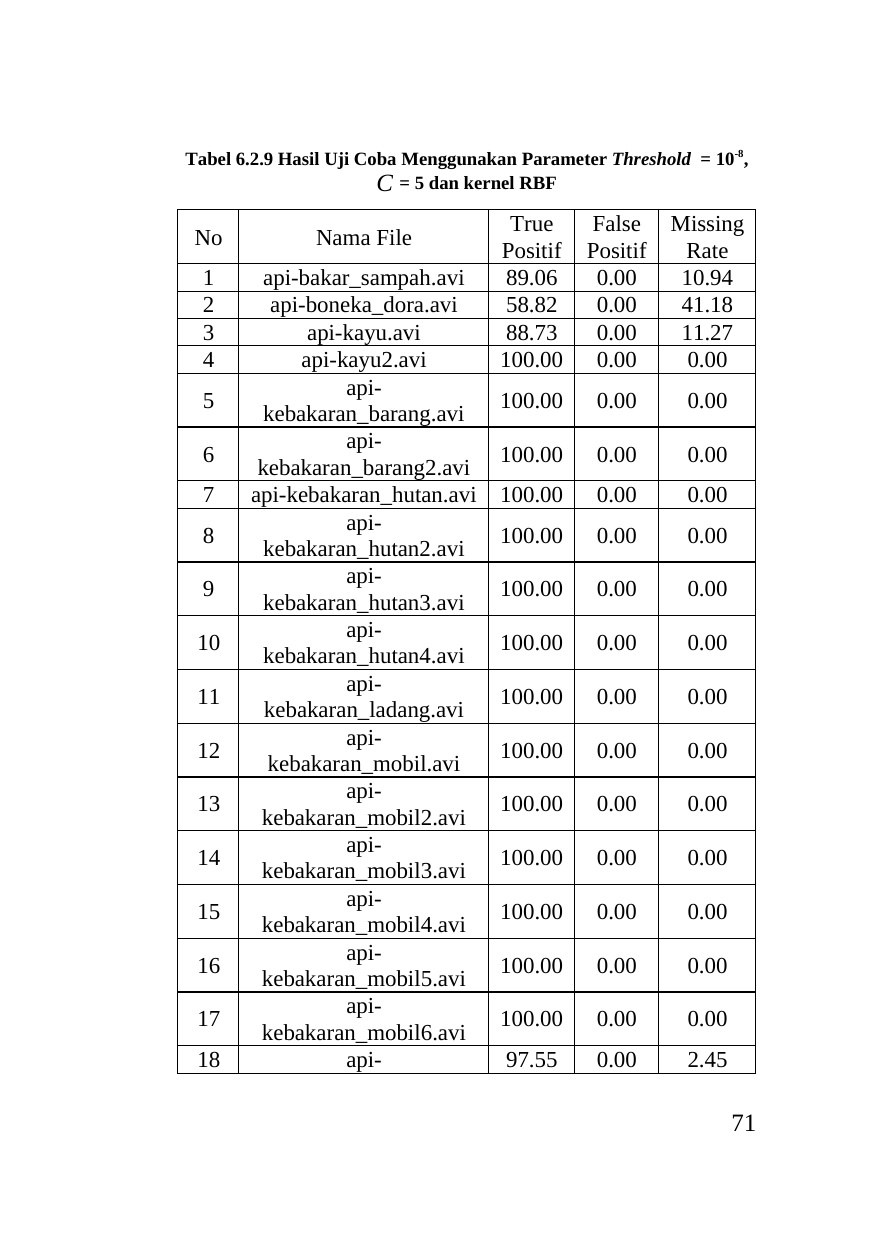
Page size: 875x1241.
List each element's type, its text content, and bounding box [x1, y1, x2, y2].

table_cell api-kebakaran_mobil.avi [239, 724, 488, 776]
table_cell 3 [178, 319, 238, 345]
table_cell 0.00 [659, 778, 755, 830]
table_cell 100.00 [489, 939, 574, 991]
table_cell 0.00 [575, 885, 658, 938]
table_cell 2 [178, 292, 238, 318]
table_cell api-kebakaran_mobil5.avi [239, 939, 488, 991]
table_cell api-kebakaran_mobil4.avi [239, 885, 488, 938]
table_cell 0.00 [659, 670, 755, 723]
table_cell 100.00 [489, 563, 574, 615]
table_cell 100.00 [489, 428, 574, 480]
table_cell 0.00 [575, 374, 658, 426]
table_cell 16 [178, 939, 238, 991]
table_cell 0.00 [659, 428, 755, 480]
table_cell 0.00 [575, 292, 658, 318]
table_cell 18 [178, 1046, 238, 1072]
table_cell api-kebakaran_hutan2.avi [239, 509, 488, 561]
table_cell 14 [178, 831, 238, 884]
table_cell 88.73 [489, 319, 574, 345]
table_cell 0.00 [659, 563, 755, 615]
table_cell 0.00 [575, 939, 658, 991]
table_cell 0.00 [575, 563, 658, 615]
table_cell 0.00 [575, 509, 658, 561]
table_cell 0.00 [575, 724, 658, 776]
table_cell api-kebakaran_mobil6.avi [239, 993, 488, 1045]
table_header Missing Rate [659, 210, 755, 263]
table_cell api-kebakaran_ladang.avi [239, 670, 488, 723]
table_header Nama File [239, 210, 488, 263]
table_cell 8 [178, 509, 238, 561]
table_cell api-kebakaran_hutan4.avi [239, 616, 488, 669]
table_cell 0.00 [575, 831, 658, 884]
table_cell api-kayu.avi [239, 319, 488, 345]
table_cell api-kebakaran_rumah.avi [239, 1046, 488, 1072]
table_cell 100.00 [489, 616, 574, 669]
table_cell api-boneka_dora.avi [239, 292, 488, 318]
table_cell api-kebakaran_mobil3.avi [239, 831, 488, 884]
table_cell 5 [178, 374, 238, 426]
table_cell 0.00 [575, 670, 658, 723]
table_cell 0.00 [659, 993, 755, 1045]
table_cell api-kebakaran_hutan3.avi [239, 563, 488, 615]
table_cell 0.00 [659, 481, 755, 508]
table_cell 2.45 [659, 1046, 755, 1072]
table_cell 0.00 [575, 778, 658, 830]
table_cell 12 [178, 724, 238, 776]
table_cell 10 [178, 616, 238, 669]
table_cell 100.00 [489, 374, 574, 426]
table_cell 100.00 [489, 509, 574, 561]
table_cell api-kebakaran_barang2.avi [239, 428, 488, 480]
table_cell 89.06 [489, 264, 574, 291]
table_cell 13 [178, 778, 238, 830]
table_cell 0.00 [659, 374, 755, 426]
table_cell 17 [178, 993, 238, 1045]
table_cell 58.82 [489, 292, 574, 318]
table_cell 0.00 [659, 885, 755, 938]
table_cell 0.00 [575, 428, 658, 480]
table_cell 100.00 [489, 724, 574, 776]
table_cell 1 [178, 264, 238, 291]
table_cell 0.00 [575, 993, 658, 1045]
table_cell 0.00 [659, 724, 755, 776]
table_cell 0.00 [575, 616, 658, 669]
table_cell 0.00 [659, 616, 755, 669]
table_header False Positif [575, 210, 658, 263]
table_header No [178, 210, 238, 263]
table_cell 10.94 [659, 264, 755, 291]
table_cell 0.00 [659, 831, 755, 884]
table_cell 15 [178, 885, 238, 938]
table_cell 0.00 [575, 346, 658, 373]
table_cell 0.00 [659, 509, 755, 561]
table_cell 4 [178, 346, 238, 373]
table_cell 0.00 [575, 1046, 658, 1072]
table_cell api-kebakaran_barang.avi [239, 374, 488, 426]
table_cell 6 [178, 428, 238, 480]
table_header True Positif [489, 210, 574, 263]
table_cell 0.00 [659, 939, 755, 991]
table_cell api-bakar_sampah.avi [239, 264, 488, 291]
table_cell 100.00 [489, 346, 574, 373]
table_cell 100.00 [489, 831, 574, 884]
table_cell 9 [178, 563, 238, 615]
table_cell 41.18 [659, 292, 755, 318]
table_cell api-kebakaran_mobil2.avi [239, 778, 488, 830]
table_cell 0.00 [575, 481, 658, 508]
table_cell 97.55 [489, 1046, 574, 1072]
table_cell 100.00 [489, 778, 574, 830]
table_cell 100.00 [489, 481, 574, 508]
table_cell 0.00 [575, 264, 658, 291]
table_cell 100.00 [489, 670, 574, 723]
table_cell 11.27 [659, 319, 755, 345]
table_cell api-kayu2.avi [239, 346, 488, 373]
table_cell 0.00 [659, 346, 755, 373]
table_cell 100.00 [489, 885, 574, 938]
table_cell 0.00 [575, 319, 658, 345]
table_cell 11 [178, 670, 238, 723]
table_cell 100.00 [489, 993, 574, 1045]
table_cell 7 [178, 481, 238, 508]
table_cell api-kebakaran_hutan.avi [239, 481, 488, 508]
